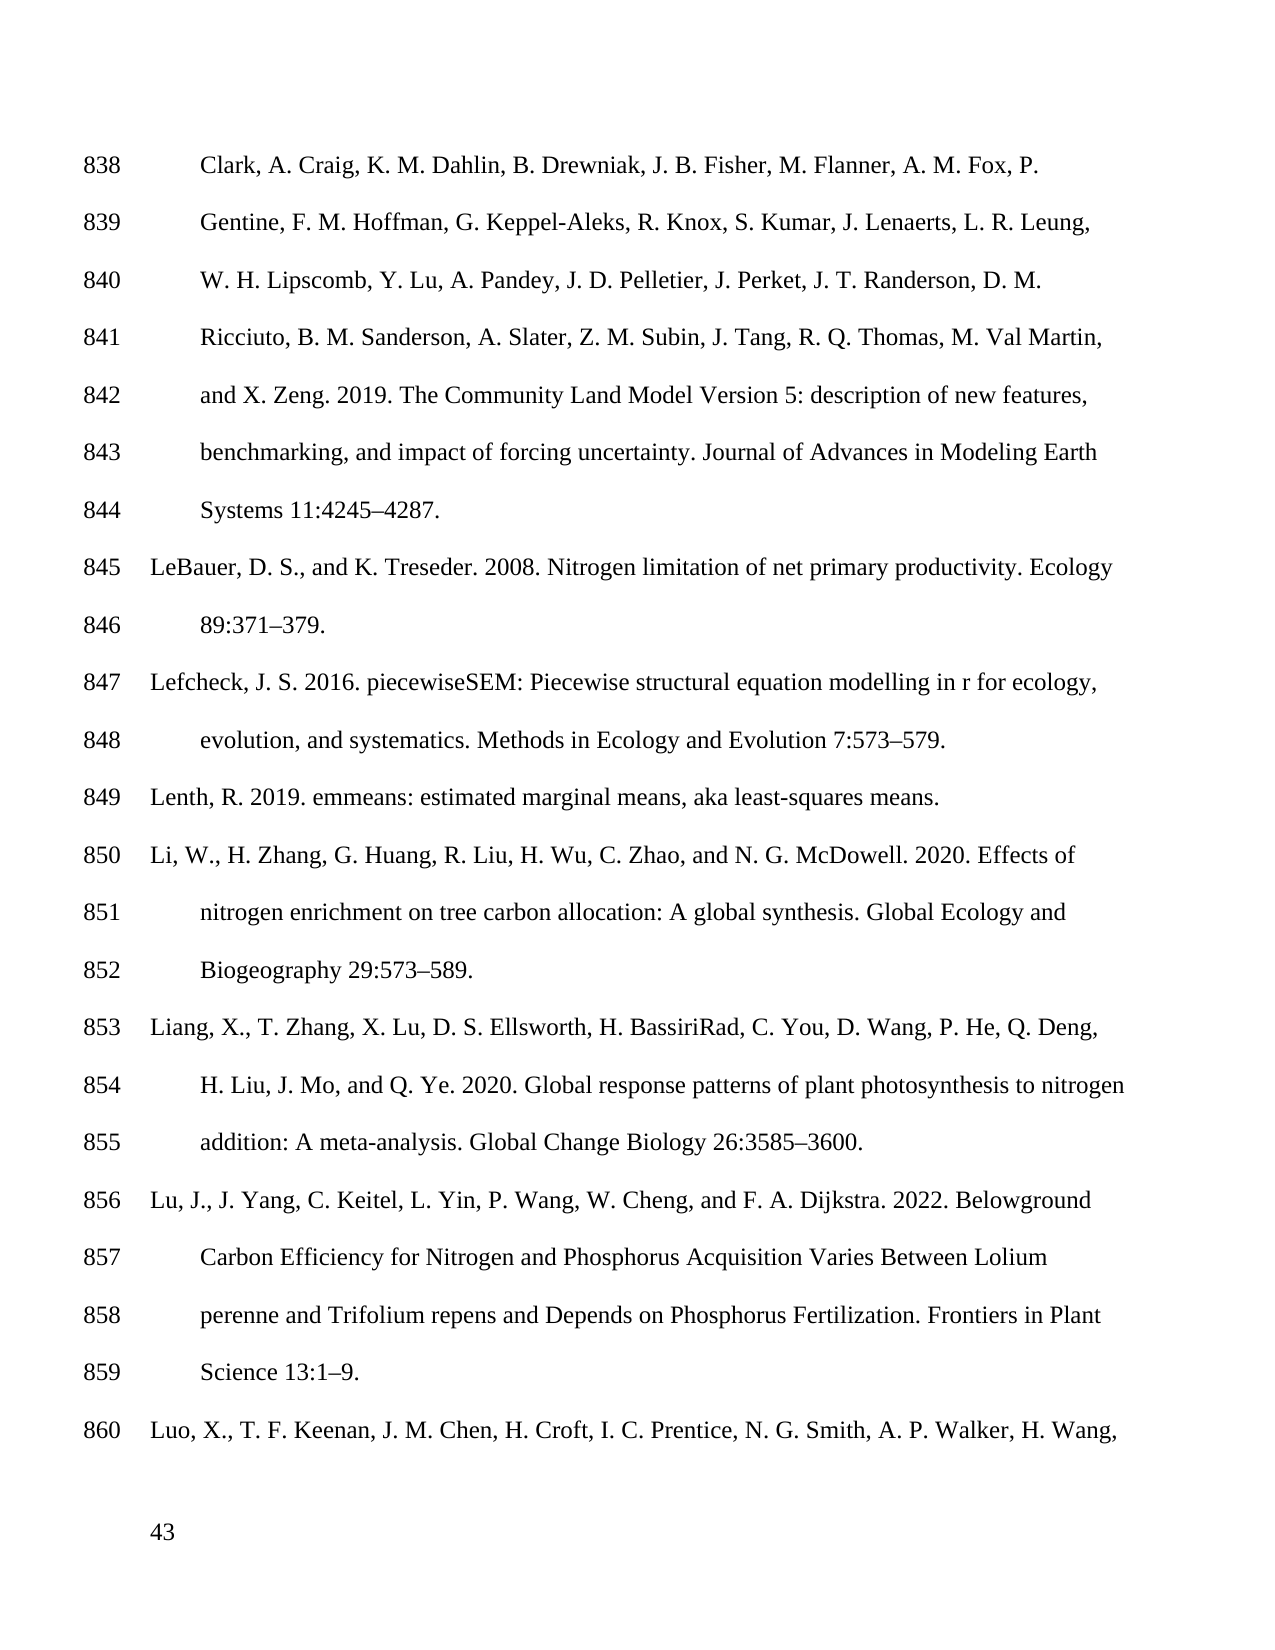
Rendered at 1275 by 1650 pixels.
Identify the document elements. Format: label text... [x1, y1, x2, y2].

text Lenth, R. 2019. emmeans: estimated marginal means, aka least-squares means. [150, 782, 1125, 811]
text Lefcheck, J. S. 2016. piecewiseSEM: Piecewise structural equation modelling in r for ecology, evolution, and systematics. Methods in Ecology and Evolution 7:573–579. [150, 667, 1125, 754]
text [150, 150, 1125, 524]
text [150, 1415, 1125, 1444]
text LeBauer, D. S., and K. Treseder. 2008. Nitrogen limitation of net primary productivity. Ecology 89:371–379. [150, 552, 1125, 639]
text Liang, X., T. Zhang, X. Lu, D. S. Ellsworth, H. BassiriRad, C. You, D. Wang, P. He, Q. Deng, H. Liu, J. Mo, and Q. Ye. 2020. Global response patterns of plant photosynthesis to nitrogen addition: A meta‐analysis. Global Change Biology 26:3585–3600. [150, 1012, 1125, 1156]
text Lu, J., J. Yang, C. Keitel, L. Yin, P. Wang, W. Cheng, and F. A. Dijkstra. 2022. Belowground Carbon Efficiency for Nitrogen and Phosphorus Acquisition Varies Between Lolium perenne and Trifolium repens and Depends on Phosphorus Fertilization. Frontiers in Plant Science 13:1–9. [150, 1185, 1125, 1386]
text Li, W., H. Zhang, G. Huang, R. Liu, H. Wu, C. Zhao, and N. G. McDowell. 2020. Effects of nitrogen enrichment on tree carbon allocation: A global synthesis. Global Ecology and Biogeography 29:573–589. [150, 840, 1125, 984]
